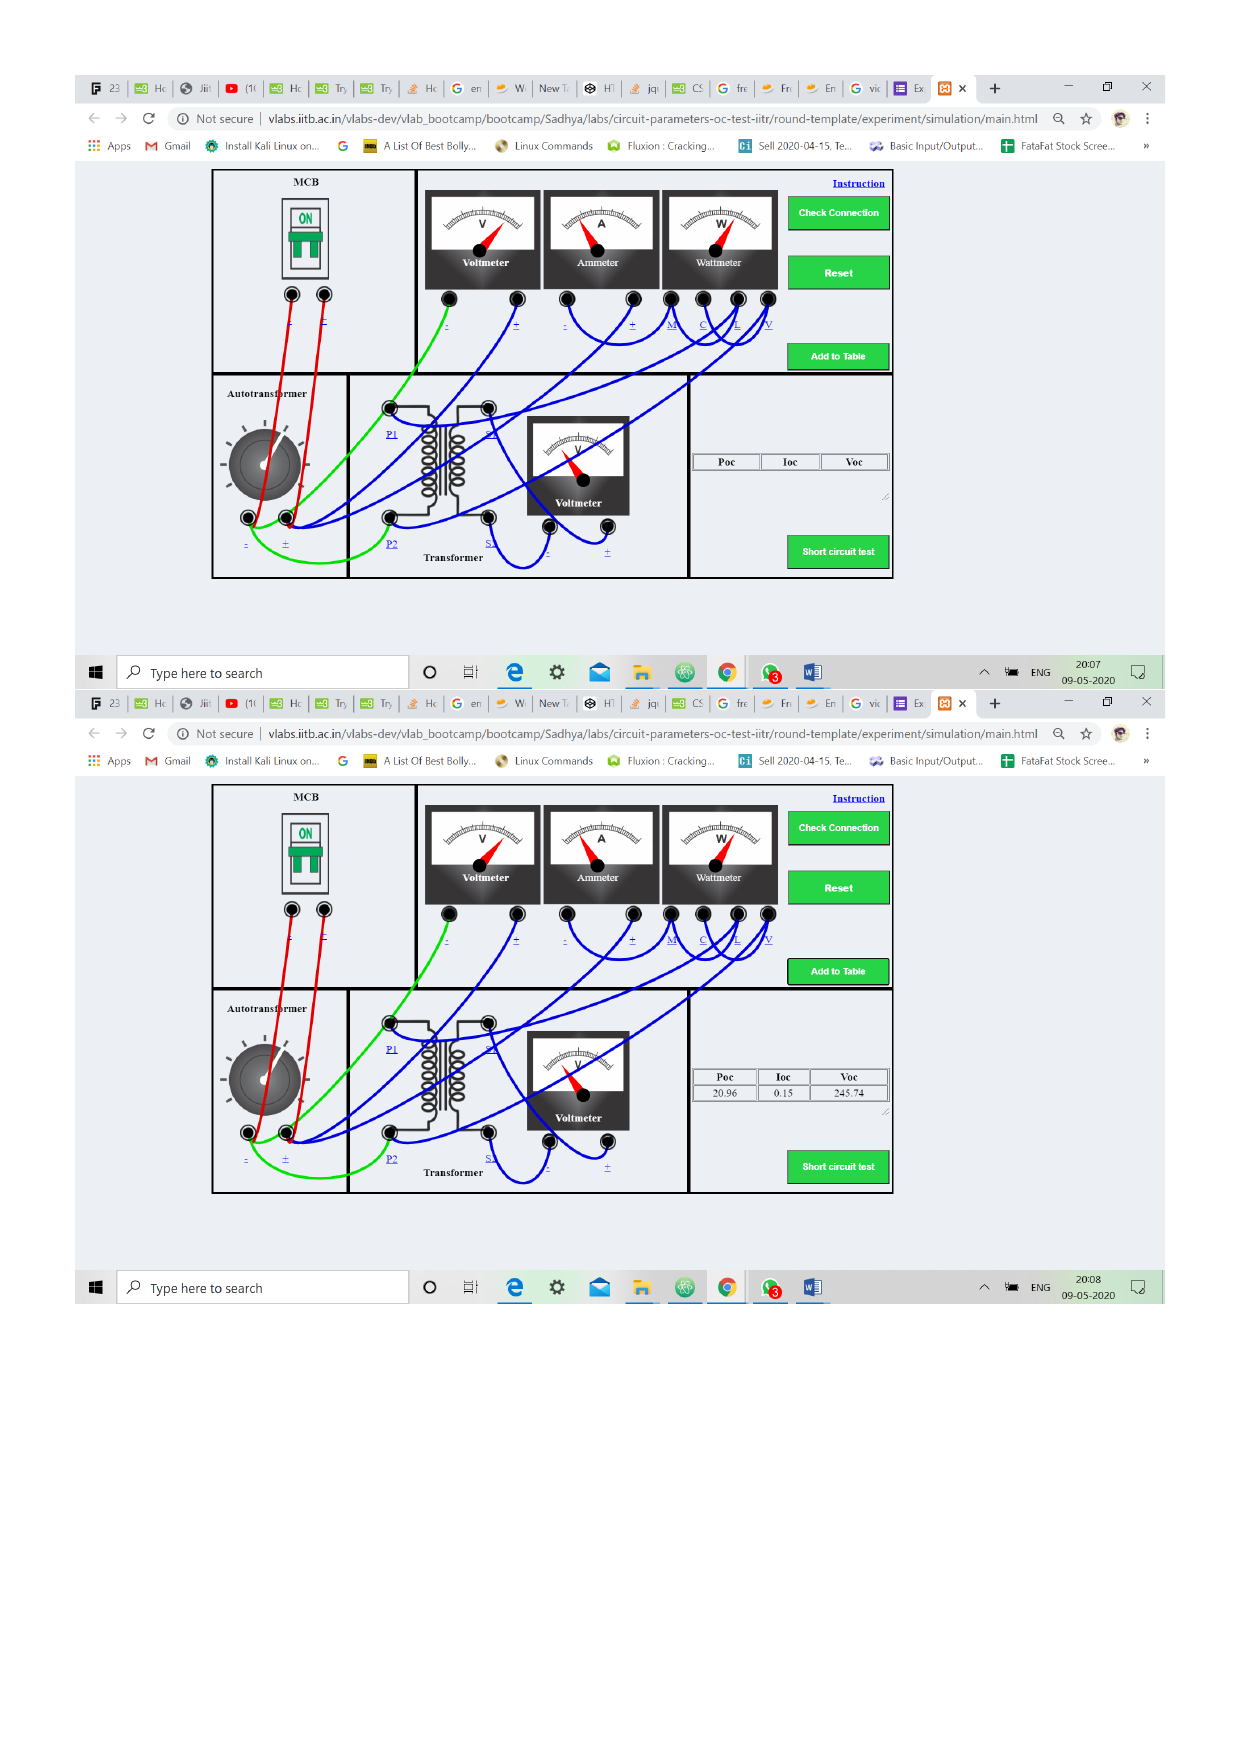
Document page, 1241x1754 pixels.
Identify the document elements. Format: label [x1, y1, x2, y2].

picture [75, 75, 1166, 689]
picture [75, 690, 1166, 1304]
